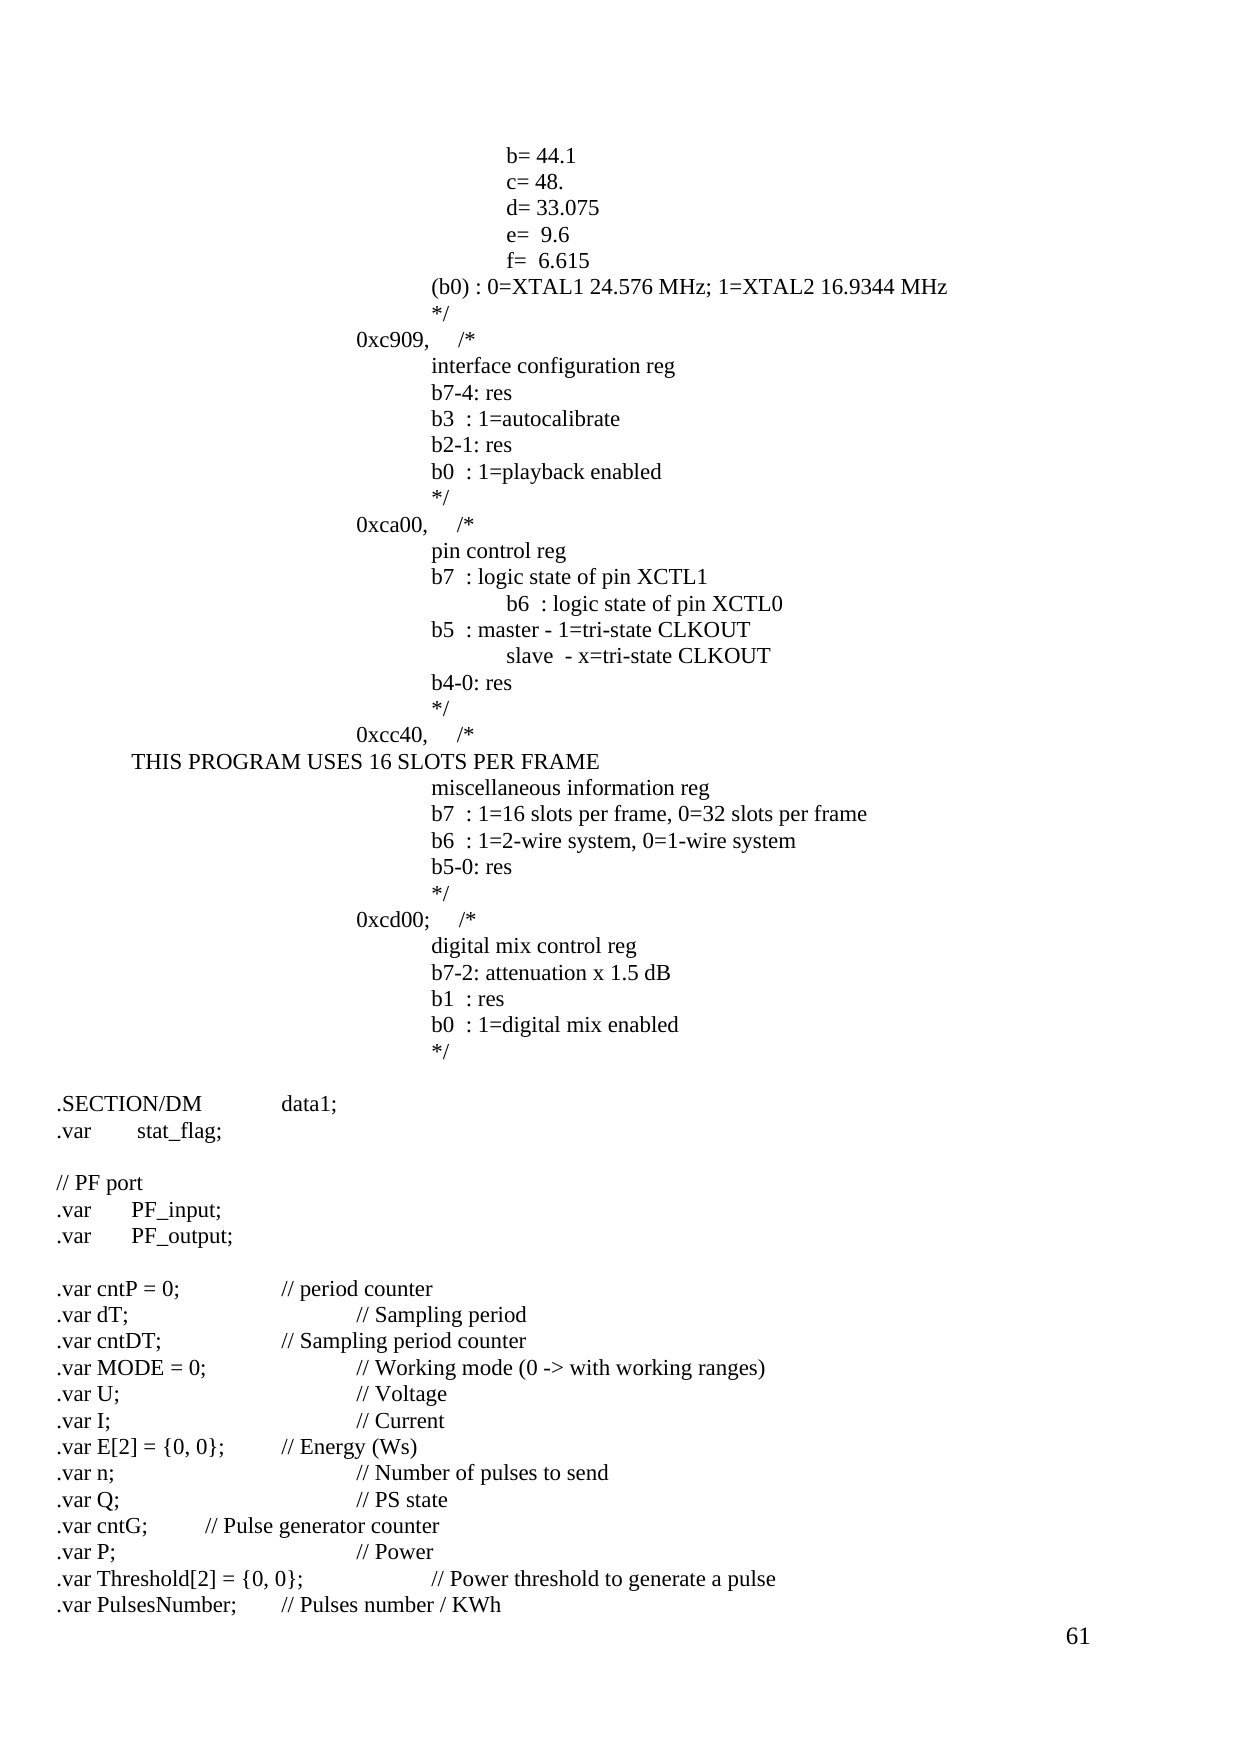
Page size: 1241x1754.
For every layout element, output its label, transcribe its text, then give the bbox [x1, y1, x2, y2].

text b3 : 1=autocalibrate [56, 405, 1182, 432]
text d= 33.075 [56, 194, 1182, 221]
text pin control reg [56, 537, 1182, 563]
text .var n; // Number of pulses to send [56, 1459, 1182, 1486]
text .var P; // Power [56, 1538, 1182, 1565]
text slave - x=tri-state CLKOUT [56, 642, 1182, 669]
text b4-0: res [56, 669, 1182, 695]
text interface configuration reg [56, 352, 1182, 379]
text */ [56, 484, 1182, 511]
text b6 : 1=2-wire system, 0=1-wire system [56, 827, 1182, 853]
text b7 : 1=16 slots per frame, 0=32 slots per frame [56, 801, 1182, 827]
text .var Q; // PS state [56, 1486, 1182, 1512]
text .SECTION/DM data1; [56, 1090, 1182, 1117]
text .var cntP = 0; // period counter [56, 1275, 1182, 1301]
text .var cntG; // Pulse generator counter [56, 1512, 1182, 1538]
text .var MODE = 0; // Working mode (0 -> with working ranges) [56, 1354, 1182, 1380]
text f= 6.615 [56, 247, 1182, 273]
text (b0) : 0=XTAL1 24.576 MHz; 1=XTAL2 16.9344 MHz [56, 273, 1182, 300]
text b7-4: res [56, 379, 1182, 405]
text 0xcc40, /* [56, 721, 1182, 748]
text b7 : logic state of pin XCTL1 [56, 563, 1182, 590]
text digital mix control reg [56, 932, 1182, 959]
text .var U; // Voltage [56, 1380, 1182, 1407]
text b= 44.1 [56, 142, 1182, 168]
text .var PF_input; [56, 1196, 1182, 1222]
text 0xcd00; /* [56, 906, 1182, 932]
text .var E[2] = {0, 0}; // Energy (Ws) [56, 1433, 1182, 1459]
text b2-1: res [56, 432, 1182, 458]
text b0 : 1=playback enabled [56, 458, 1182, 484]
text */ [56, 300, 1182, 326]
text b6 : logic state of pin XCTL0 [56, 590, 1182, 616]
text .var stat_flag; [56, 1117, 1182, 1143]
text */ [56, 879, 1182, 906]
text c= 48. [56, 168, 1182, 194]
text miscellaneous information reg [56, 774, 1182, 801]
text .var I; // Current [56, 1407, 1182, 1433]
text .var Threshold[2] = {0, 0}; // Power threshold to generate a pulse [56, 1565, 1182, 1591]
text b0 : 1=digital mix enabled [56, 1011, 1182, 1038]
text .var PF_output; [56, 1222, 1182, 1248]
text b5-0: res [56, 853, 1182, 879]
text b5 : master - 1=tri-state CLKOUT [56, 616, 1182, 642]
text .var cntDT; // Sampling period counter [56, 1328, 1182, 1354]
text */ [56, 695, 1182, 721]
text // PF port [56, 1169, 1182, 1196]
text */ [56, 1038, 1182, 1064]
text b1 : res [56, 985, 1182, 1011]
text b7-2: attenuation x 1.5 dB [56, 959, 1182, 985]
text e= 9.6 [56, 221, 1182, 247]
text 0xc909, /* [56, 326, 1182, 352]
text 0xca00, /* [56, 511, 1182, 537]
text .var PulsesNumber; // Pulses number / KWh [56, 1591, 1182, 1617]
text THIS PROGRAM USES 16 SLOTS PER FRAME [56, 748, 1182, 774]
text .var dT; // Sampling period [56, 1301, 1182, 1328]
